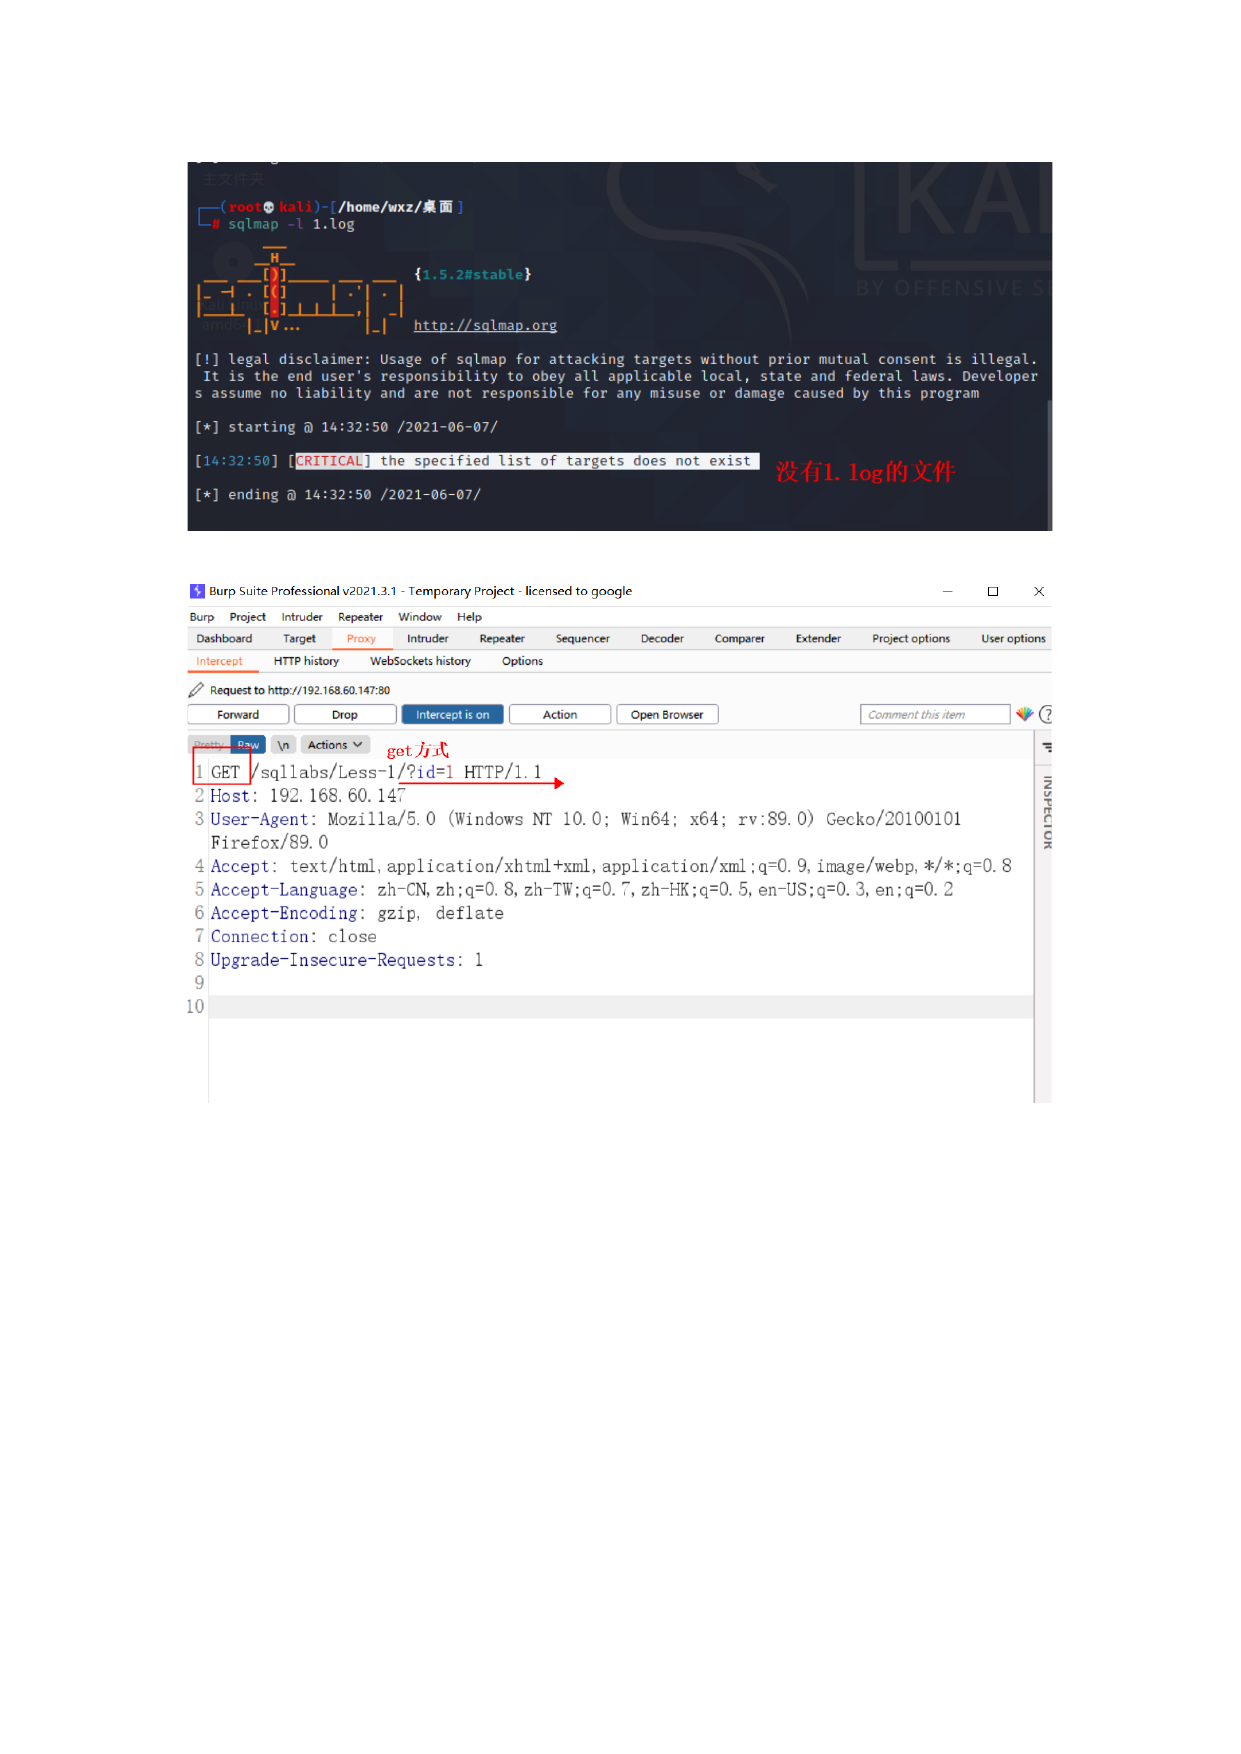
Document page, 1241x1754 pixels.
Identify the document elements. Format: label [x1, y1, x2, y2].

picture [187, 584, 1052, 1103]
picture [187, 162, 1053, 531]
